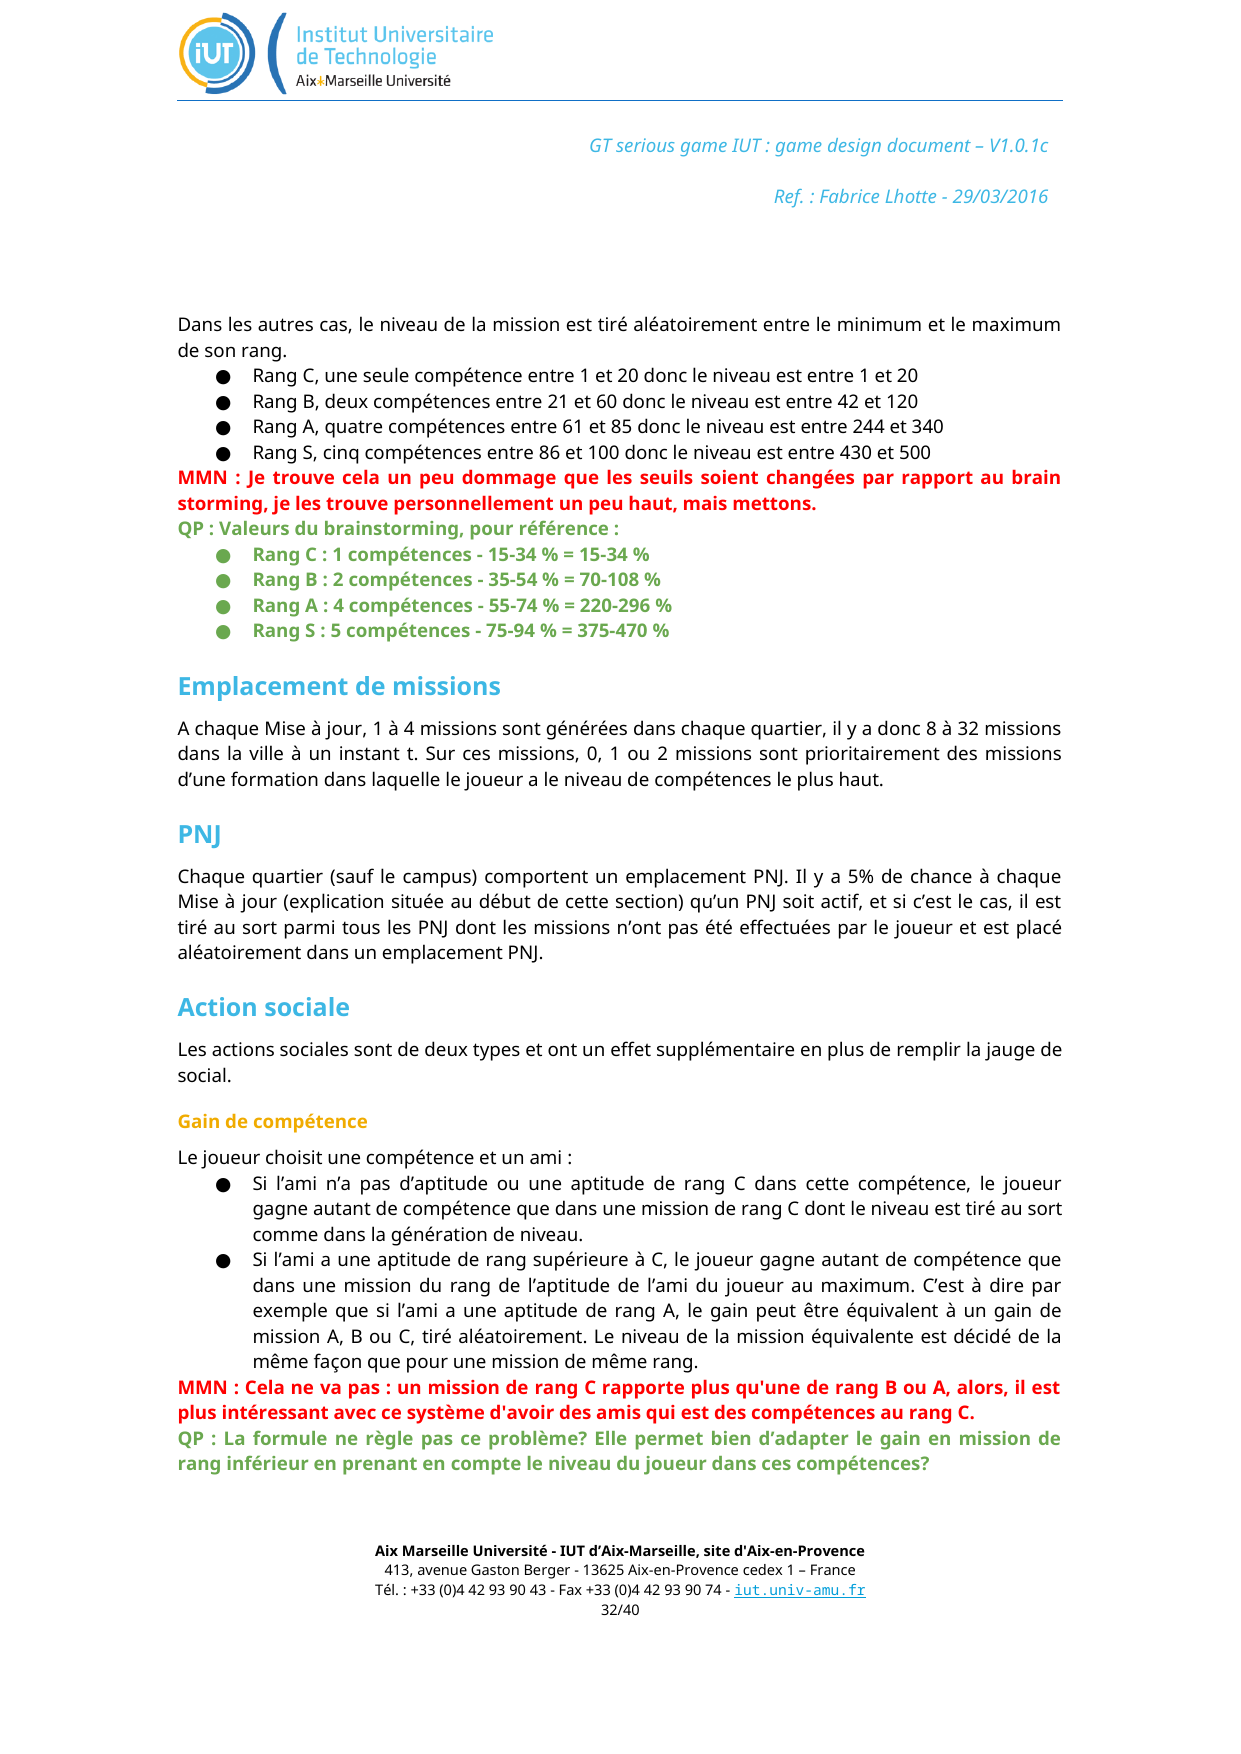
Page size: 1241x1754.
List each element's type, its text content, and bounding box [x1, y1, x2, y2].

subtitle PNJ [177, 816, 1063, 850]
subtitle Action sociale [177, 990, 1063, 1024]
list Si l’ami a une aptitude de rang supérieure à C, le joueur gagne autant de compétence que dans une mission du rang de l’aptitude de l’ami du joueur au maximum. C’est à dire par exemple que si l’ami a une aptitude de rang A, le gain peut être équivalent à un gain de mission A, B ou C, tiré aléatoirement. Le niveau de la mission équivalente est décidé de la même façon que pour une mission de même rang. [215, 1246, 1063, 1374]
text QP : La formule ne règle pas ce problème? Elle permet bien d’adapter le gain en mission de rang inférieur en prenant en compte le niveau du joueur dans ces compétences? [177, 1425, 1063, 1476]
list Si l’ami n’a pas d’aptitude ou une aptitude de rang C dans cette compétence, le joueur gagne autant de compétence que dans une mission de rang C dont le niveau est tiré au sort comme dans la génération de niveau. [215, 1170, 1063, 1246]
text Dans les autres cas, le niveau de la mission est tiré aléatoirement entre le minimum et le maximum de son rang. [177, 311, 1063, 362]
text MMN : Cela ne va pas : un mission de rang C rapporte plus qu'une de rang B ou A, alors, il est plus intéressant avec ce système d'avoir des amis qui est des compétences au rang C. [177, 1374, 1063, 1425]
subtitle Gain de compétence [177, 1108, 1063, 1134]
list Rang B, deux compétences entre 21 et 60 donc le niveau est entre 42 et 120 [215, 388, 1063, 413]
list Rang B : 2 compétences - 35-54 % = 70-108 % [215, 567, 1063, 592]
text Chaque quartier (sauf le campus) comportent un emplacement PNJ. Il y a 5% de chance à chaque Mise à jour (explication située au début de cette section) qu’un PNJ soit actif, et si c’est le cas, il est tiré au sort parmi tous les PNJ dont les missions n’ont pas été effectuées par le joueur et est placé aléatoirement dans un emplacement PNJ. [177, 863, 1063, 965]
list Rang S, cinq compétences entre 86 et 100 donc le niveau est entre 430 et 500 [215, 439, 1063, 464]
list Rang S : 5 compétences - 75-94 % = 375-470 % [215, 618, 1063, 643]
list Rang A, quatre compétences entre 61 et 85 donc le niveau est entre 244 et 340 [215, 413, 1063, 439]
text A chaque Mise à jour, 1 à 4 missions sont générées dans chaque quartier, il y a donc 8 à 32 missions dans la ville à un instant t. Sur ces missions, 0, 1 ou 2 missions sont prioritairement des missions d’une formation dans laquelle le joueur a le niveau de compétences le plus haut. [177, 715, 1063, 791]
text QP : Valeurs du brainstorming, pour référence : [177, 516, 1063, 541]
list Rang A : 4 compétences - 55-74 % = 220-296 % [215, 592, 1063, 618]
text MMN : Je trouve cela un peu dommage que les seuils soient changées par rapport au brain storming, je les trouve personnellement un peu haut, mais mettons. [177, 464, 1063, 516]
text Le joueur choisit une compétence et un ami : [177, 1144, 1063, 1170]
subtitle Emplacement de missions [177, 668, 1063, 702]
list Rang C : 1 compétences - 15-34 % = 15-34 % [215, 541, 1063, 567]
picture [176, 0, 521, 106]
list Rang C, une seule compétence entre 1 et 20 donc le niveau est entre 1 et 20 [215, 362, 1063, 388]
text Les actions sociales sont de deux types et ont un effet supplémentaire en plus de remplir la jauge de social. [177, 1037, 1063, 1088]
